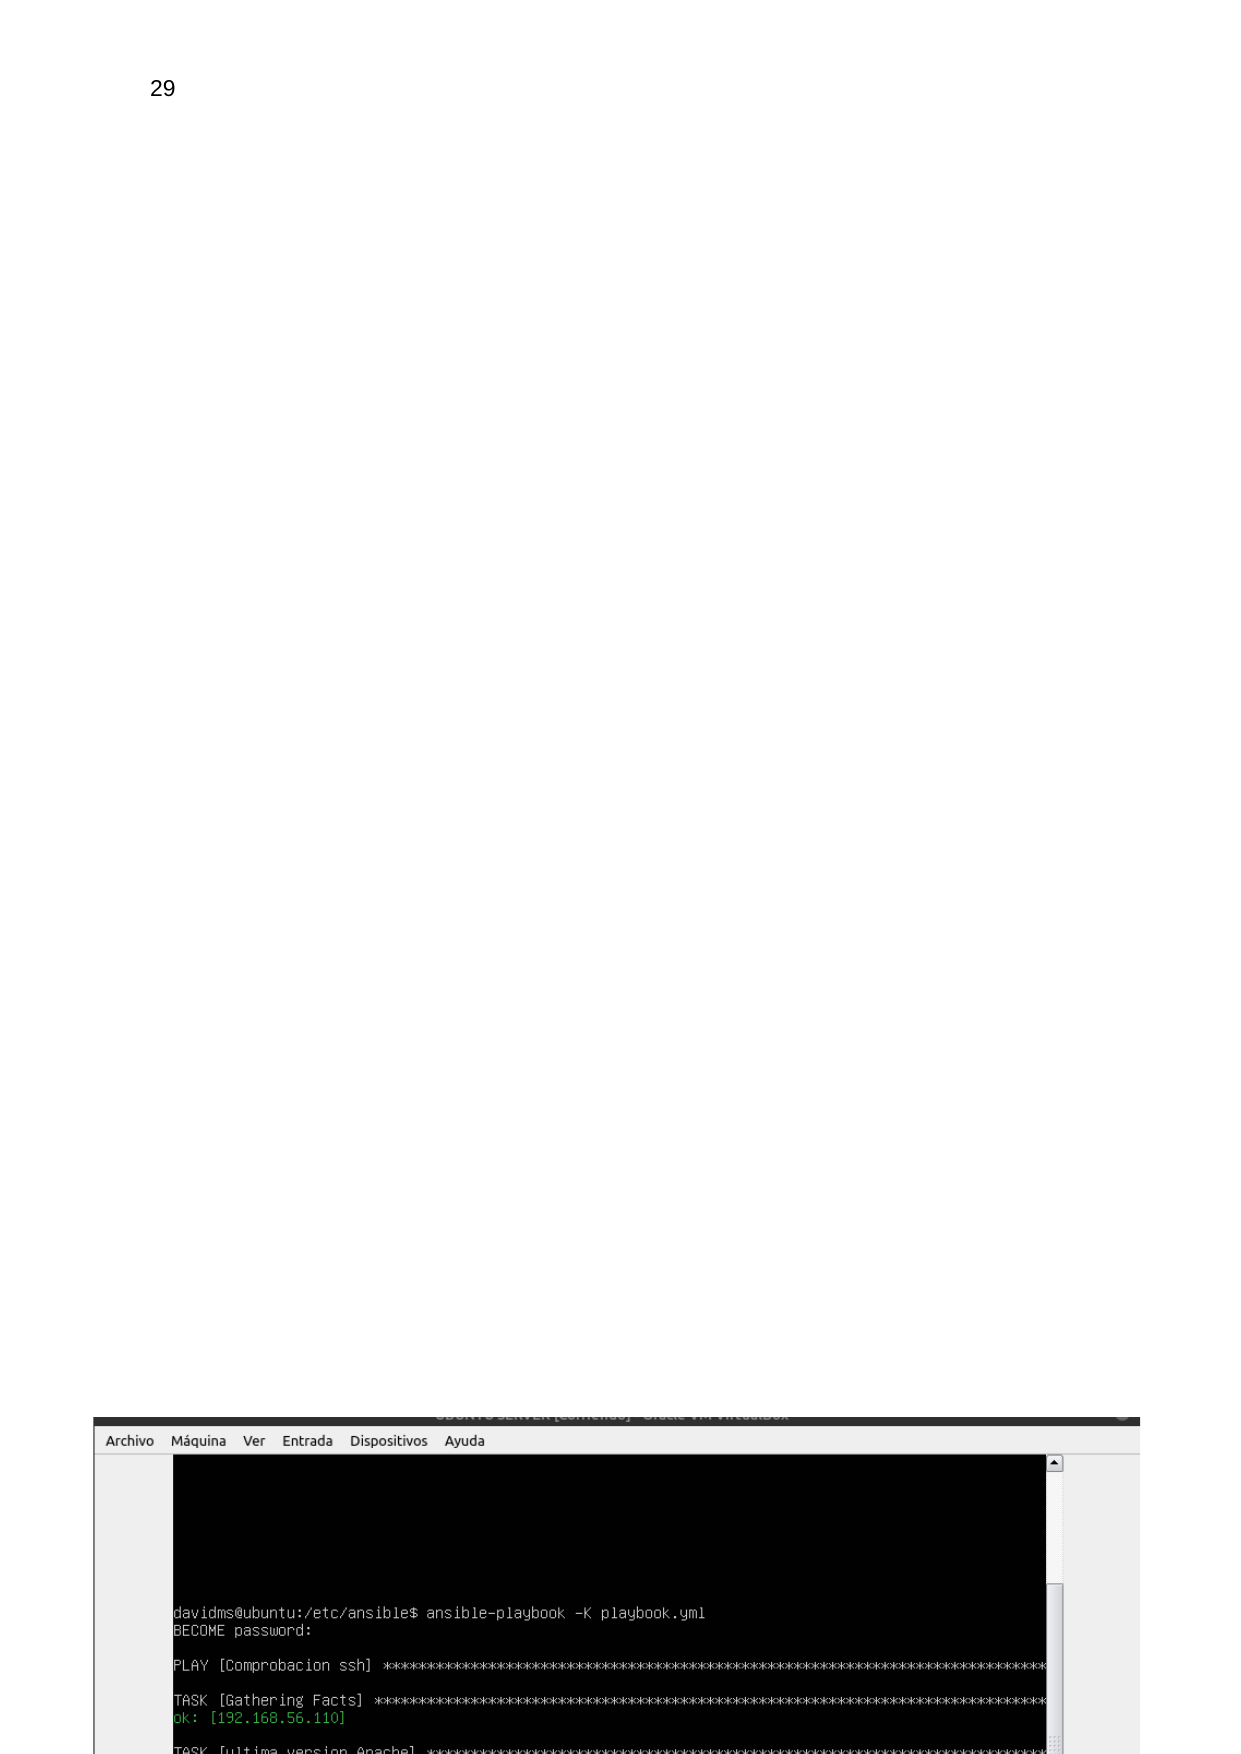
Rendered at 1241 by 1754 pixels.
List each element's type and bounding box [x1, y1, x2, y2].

picture [93, 1417, 1141, 1754]
